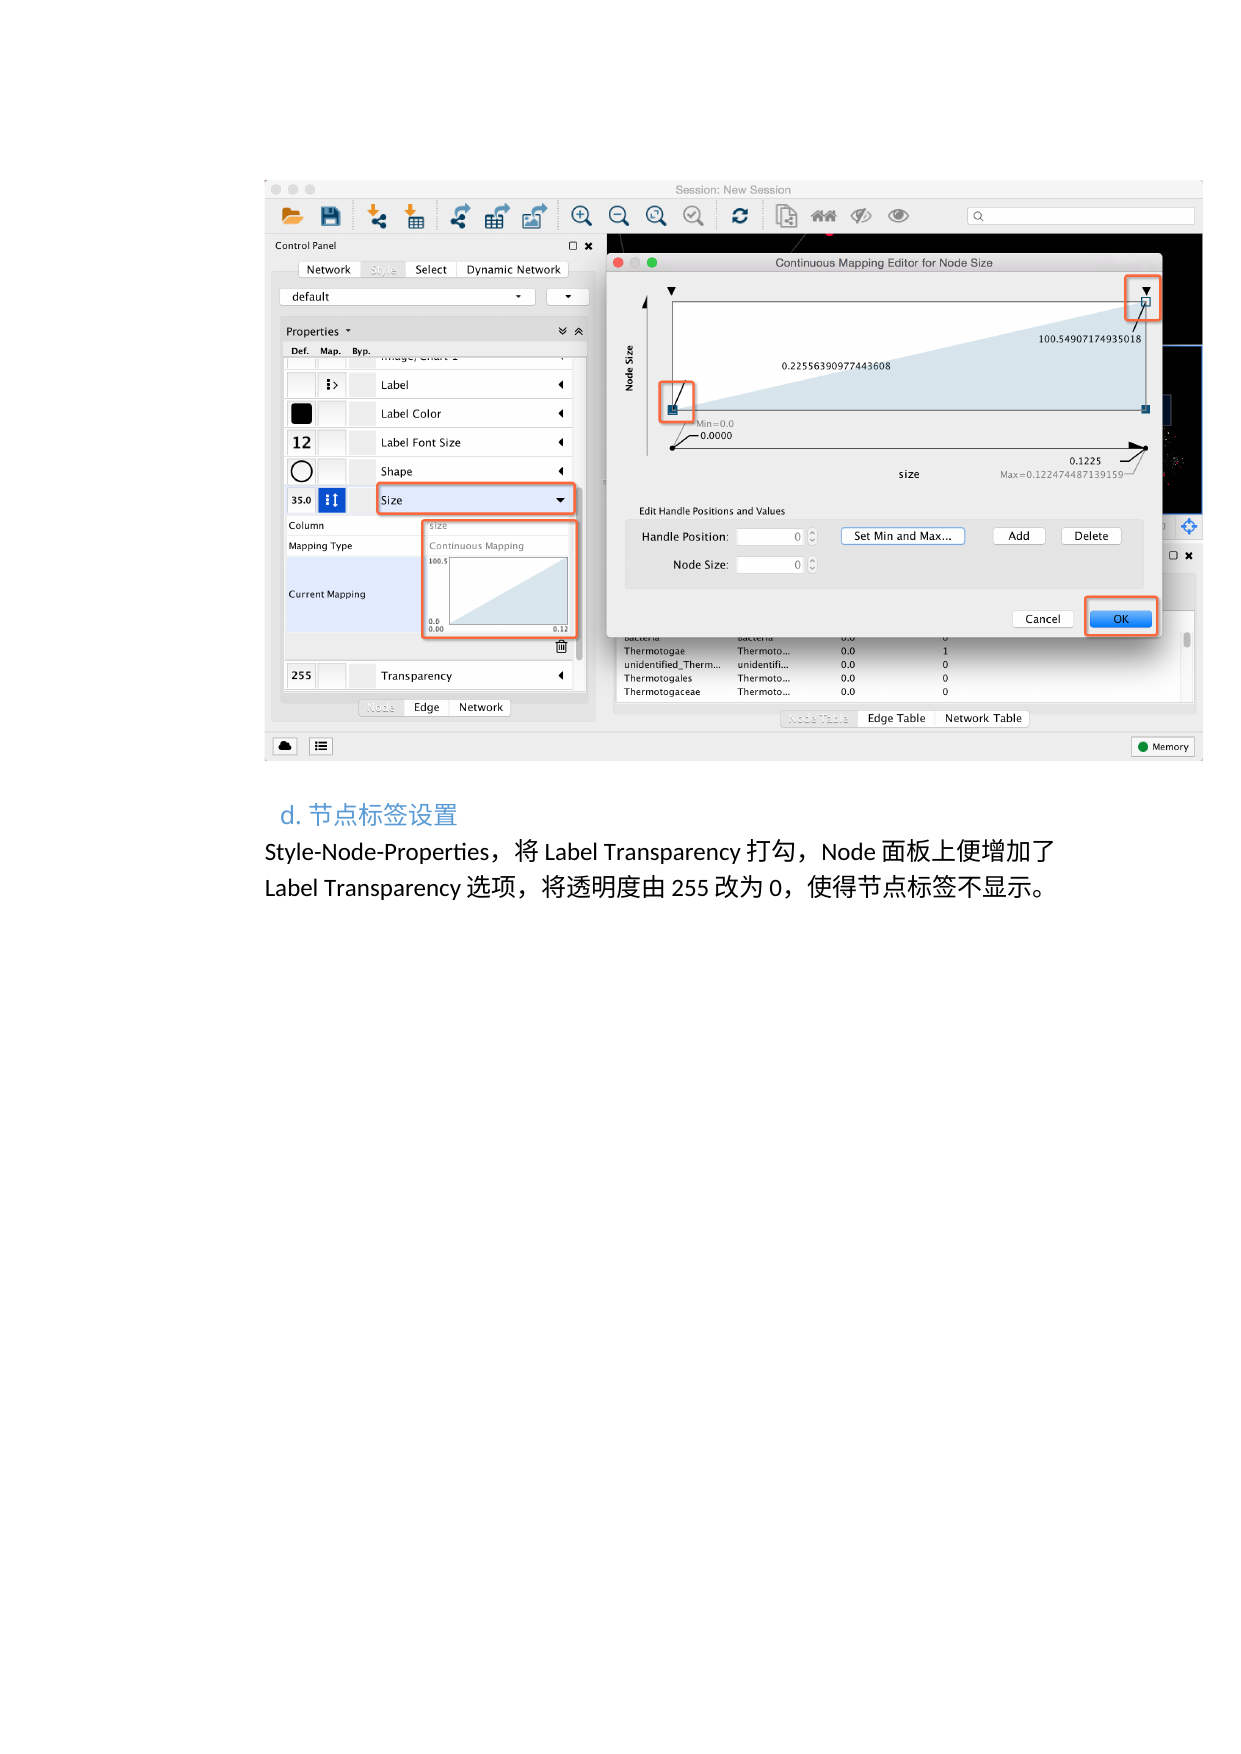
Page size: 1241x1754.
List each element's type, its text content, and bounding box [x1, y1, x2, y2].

picture [264, 180, 1203, 761]
subtitle d. 节点标签设置 [150, 795, 1090, 831]
list Style-Node-Properties，将Label Transparency打勾，Node面板上便增加了Label Transparency选项，将透明度由255改为0，使得节点标签不显示。 [264, 831, 1090, 904]
